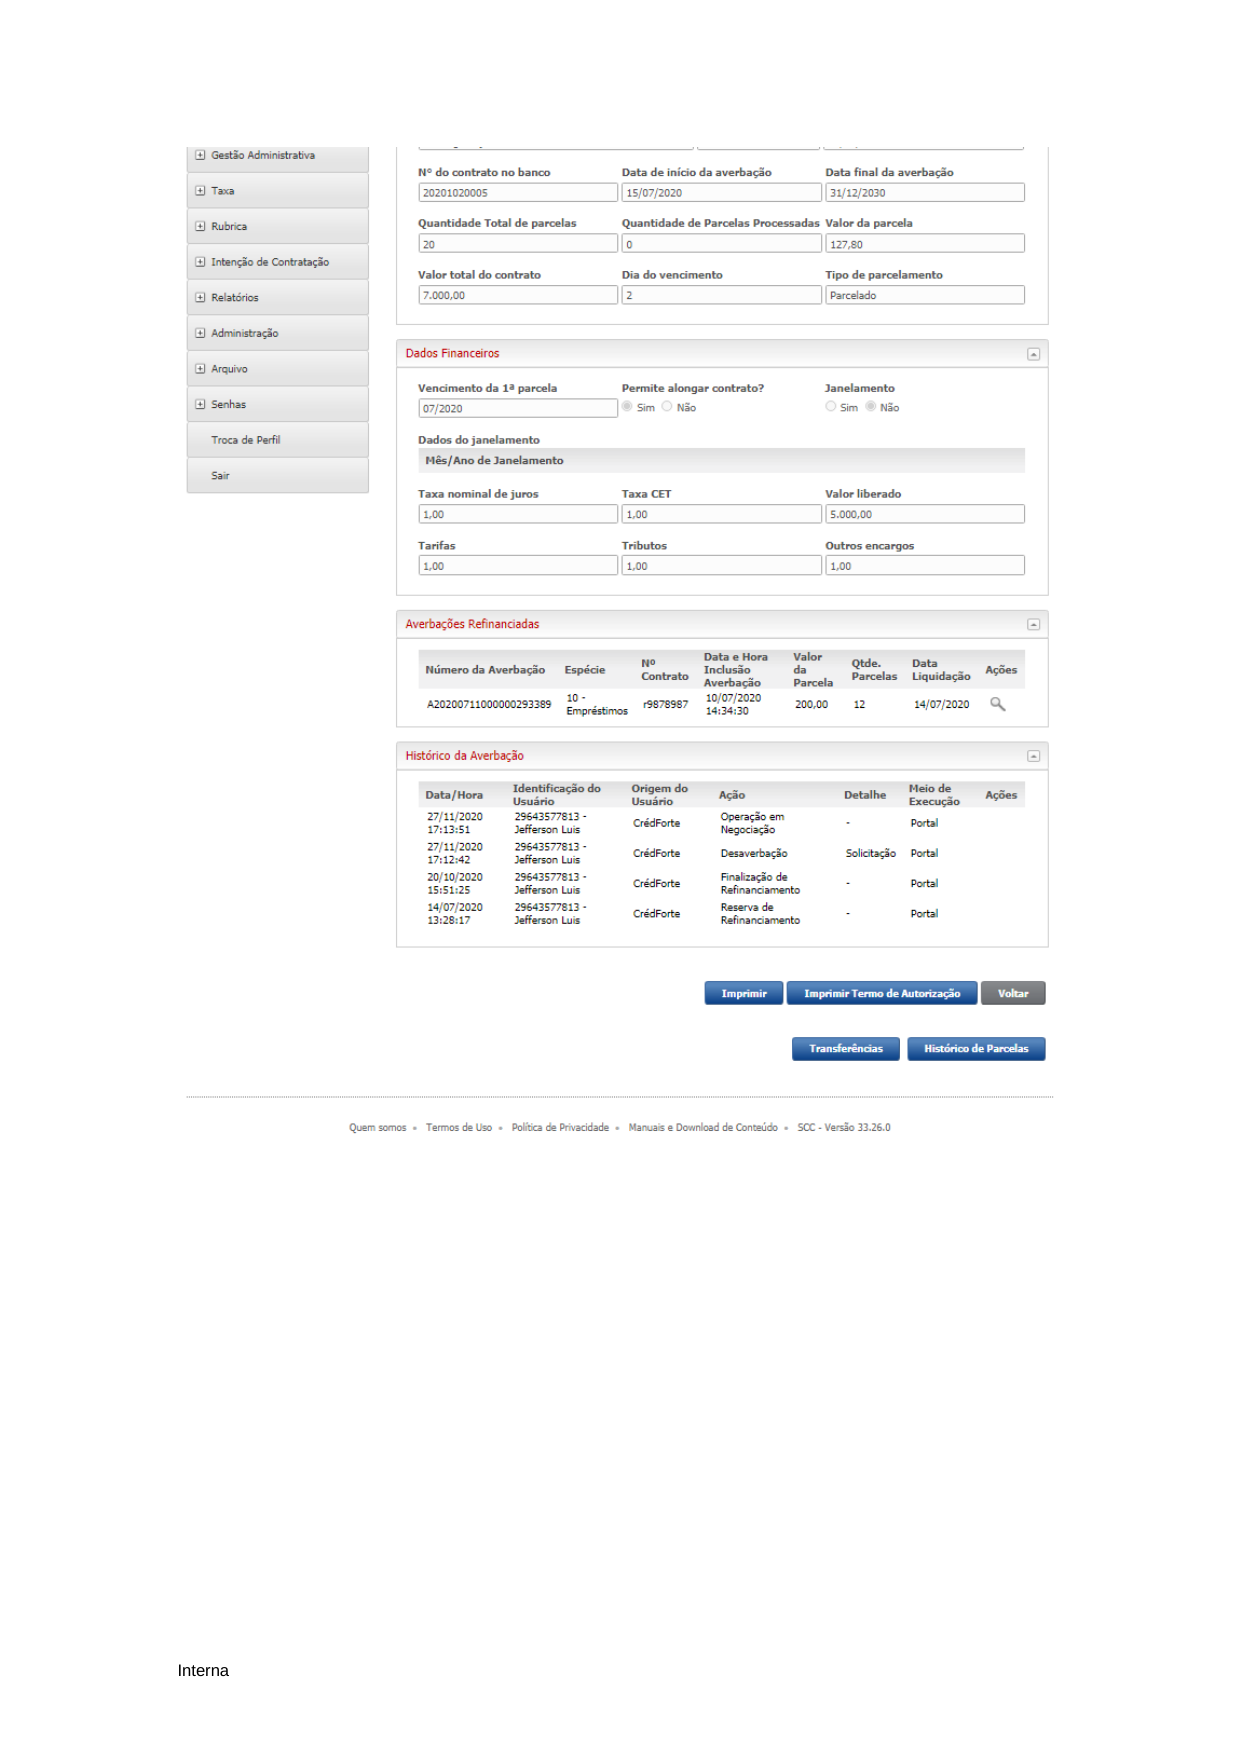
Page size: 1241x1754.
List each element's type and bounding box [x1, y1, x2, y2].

picture [177, 147, 1063, 1158]
